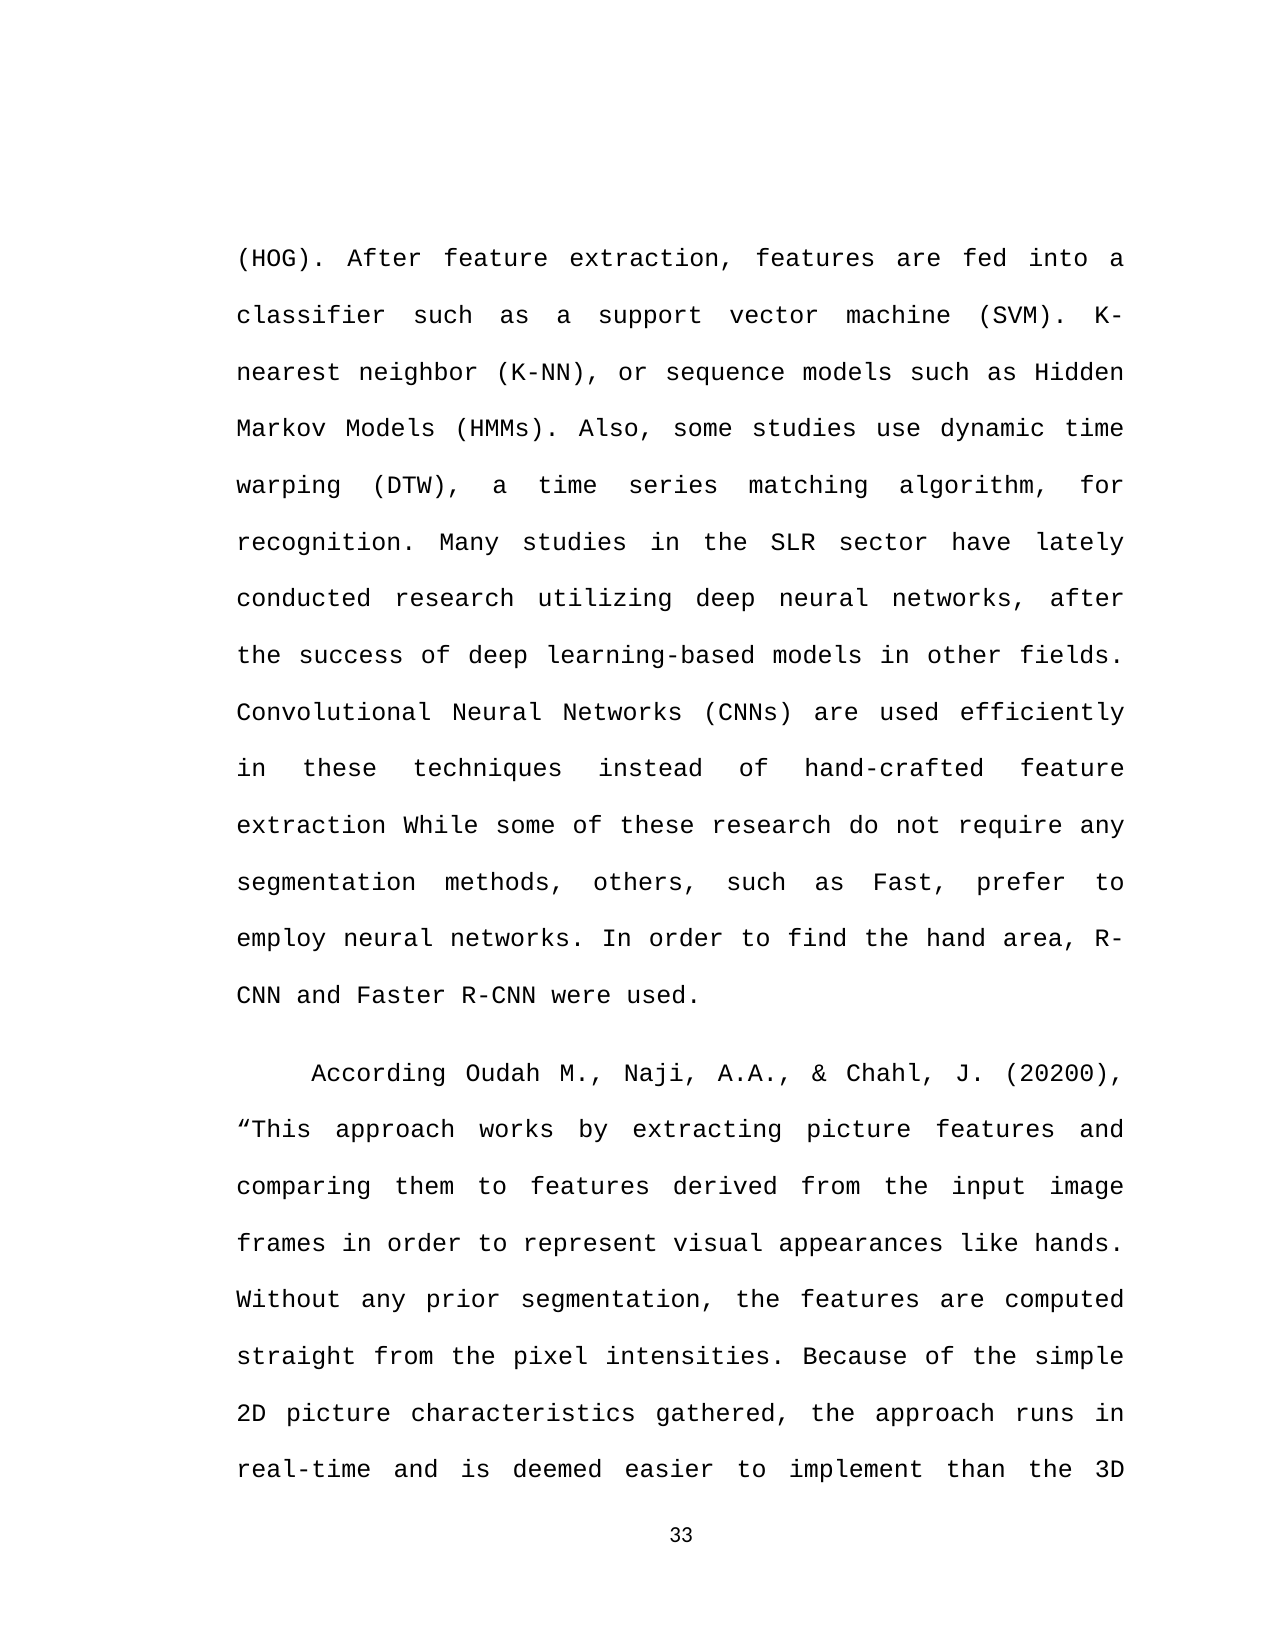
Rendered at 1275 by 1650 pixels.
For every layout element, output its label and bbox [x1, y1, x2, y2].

text [236, 246, 1125, 1011]
text [236, 1060, 1125, 1485]
